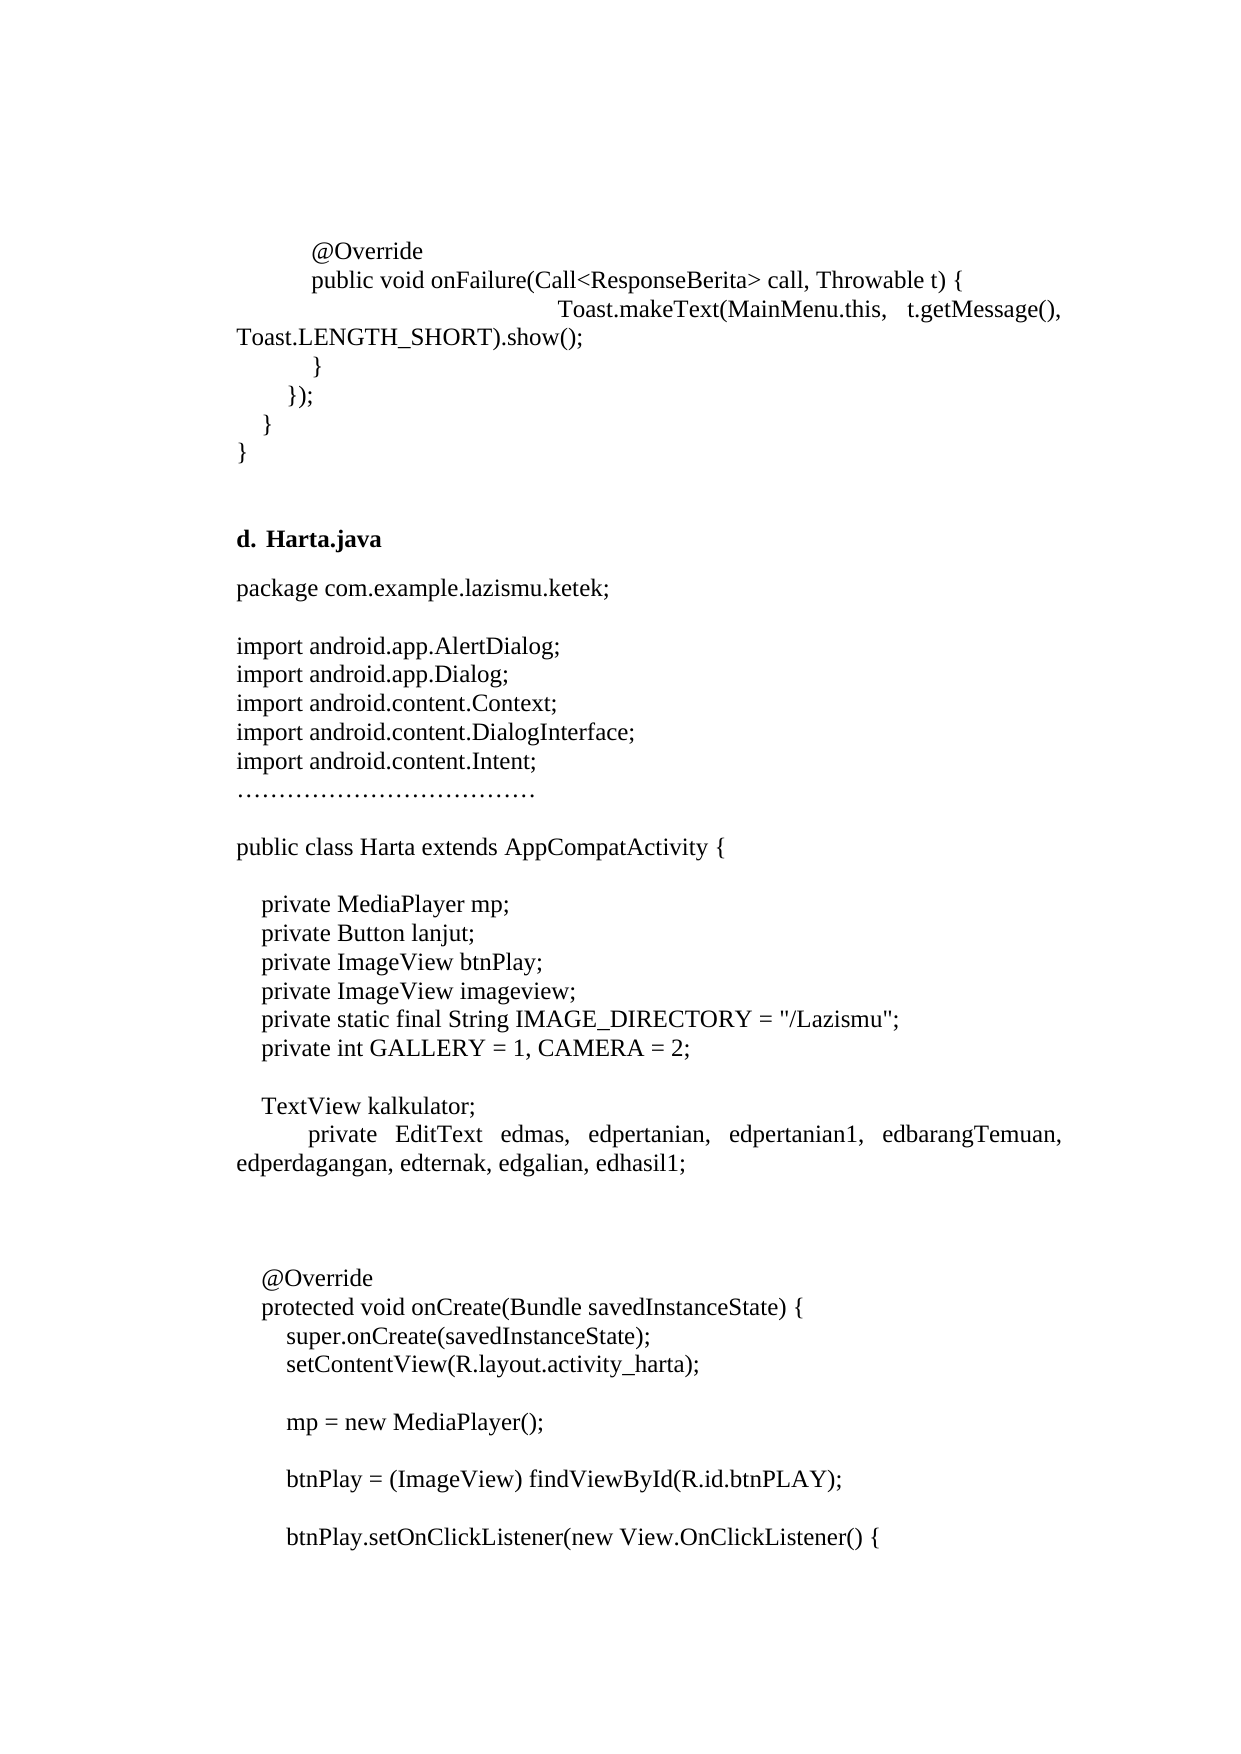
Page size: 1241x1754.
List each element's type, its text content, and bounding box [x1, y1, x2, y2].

text protected void onCreate(Bundle savedInstanceState) { [236, 1292, 1063, 1321]
text public class Harta extends AppCompatActivity { [236, 832, 1063, 861]
text btnPlay = (ImageView) findViewById(R.id.btnPLAY); [236, 1464, 1063, 1493]
text } [236, 351, 1063, 380]
text private Button lanjut; [236, 918, 1063, 947]
text super.onCreate(savedInstanceState); [236, 1321, 1063, 1349]
text private ImageView btnPlay; [236, 947, 1063, 976]
list Harta.java [236, 524, 1063, 552]
text btnPlay.setOnClickListener(new View.OnClickListener() { [236, 1522, 1063, 1551]
text import android.app.AlertDialog; [236, 631, 1063, 659]
text private ImageView imageview; [236, 976, 1063, 1004]
text }); [236, 380, 1063, 409]
text } [236, 409, 1063, 437]
text import android.content.Intent; [236, 746, 1063, 774]
text package com.example.lazismu.ketek; [236, 573, 1063, 602]
text private int GALLERY = 1, CAMERA = 2; [236, 1033, 1063, 1062]
text @Override [236, 236, 1063, 265]
text @Override [236, 1263, 1063, 1292]
text import android.app.Dialog; [236, 659, 1063, 688]
text } [236, 437, 1063, 466]
text private static final String IMAGE_DIRECTORY = "/Lazismu"; [236, 1004, 1063, 1033]
text Toast.makeText(MainMenu.this, t.getMessage(), Toast.LENGTH_SHORT).show(); [236, 294, 1063, 351]
text mp = new MediaPlayer(); [236, 1407, 1063, 1436]
text private EditText edmas, edpertanian, edpertanian1, edbarangTemuan, edperdagangan, edternak, edgalian, edhasil1; [236, 1119, 1063, 1177]
text ……………………………… [236, 774, 1063, 803]
text TextView kalkulator; [236, 1091, 1063, 1119]
text import android.content.Context; [236, 688, 1063, 717]
text private MediaPlayer mp; [236, 889, 1063, 918]
text import android.content.DialogInterface; [236, 717, 1063, 746]
text public void onFailure(Call<ResponseBerita> call, Throwable t) { [236, 265, 1063, 294]
text setContentView(R.layout.activity_harta); [236, 1349, 1063, 1378]
